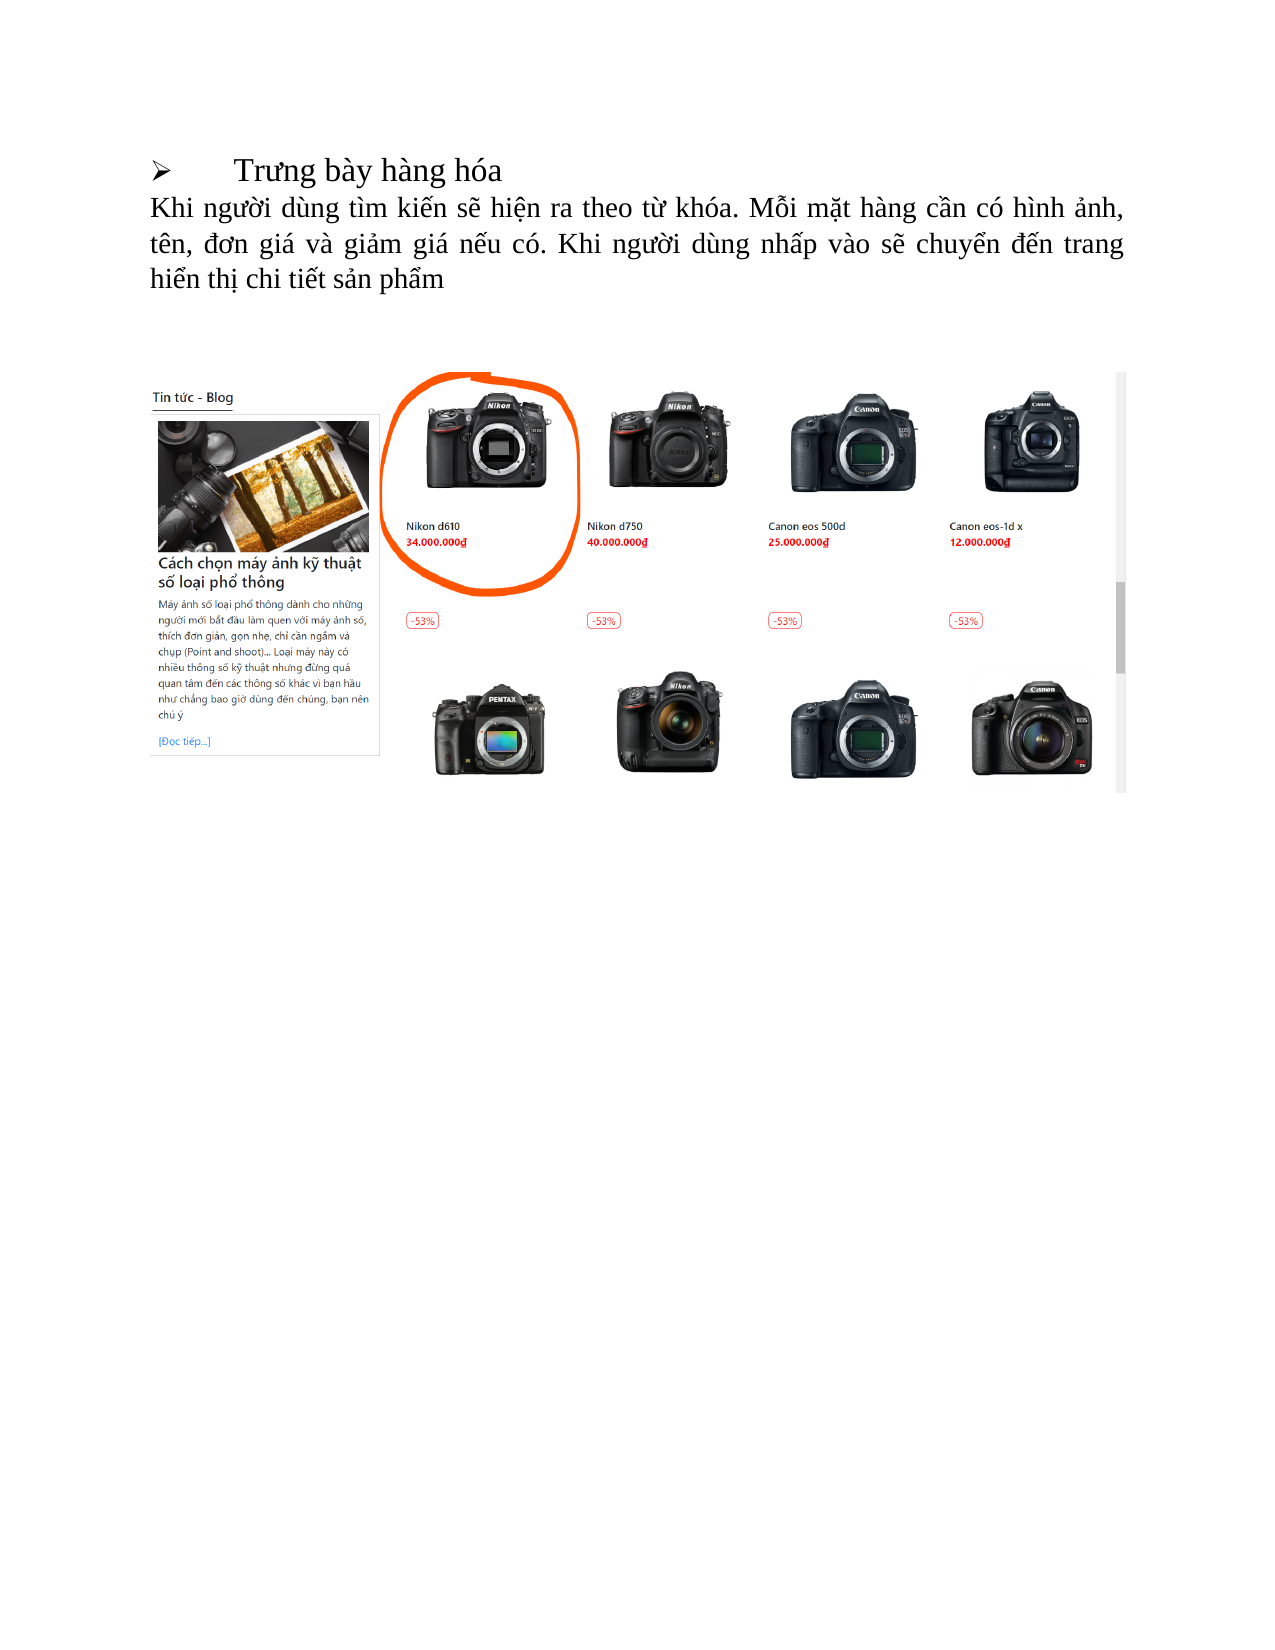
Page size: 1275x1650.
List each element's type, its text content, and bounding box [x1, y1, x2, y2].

list Trưng bày hàng hóa [150, 150, 1125, 188]
picture [150, 368, 1125, 793]
list Khi người dùng tìm kiến sẽ hiện ra theo từ khóa. Mỗi mặt hàng cần có hình ảnh, tên, đơn giá và giảm giá nếu có. Khi người dùng nhấp vào sẽ chuyển đến trang hiển thị chi tiết sản phẩm [150, 191, 1125, 295]
